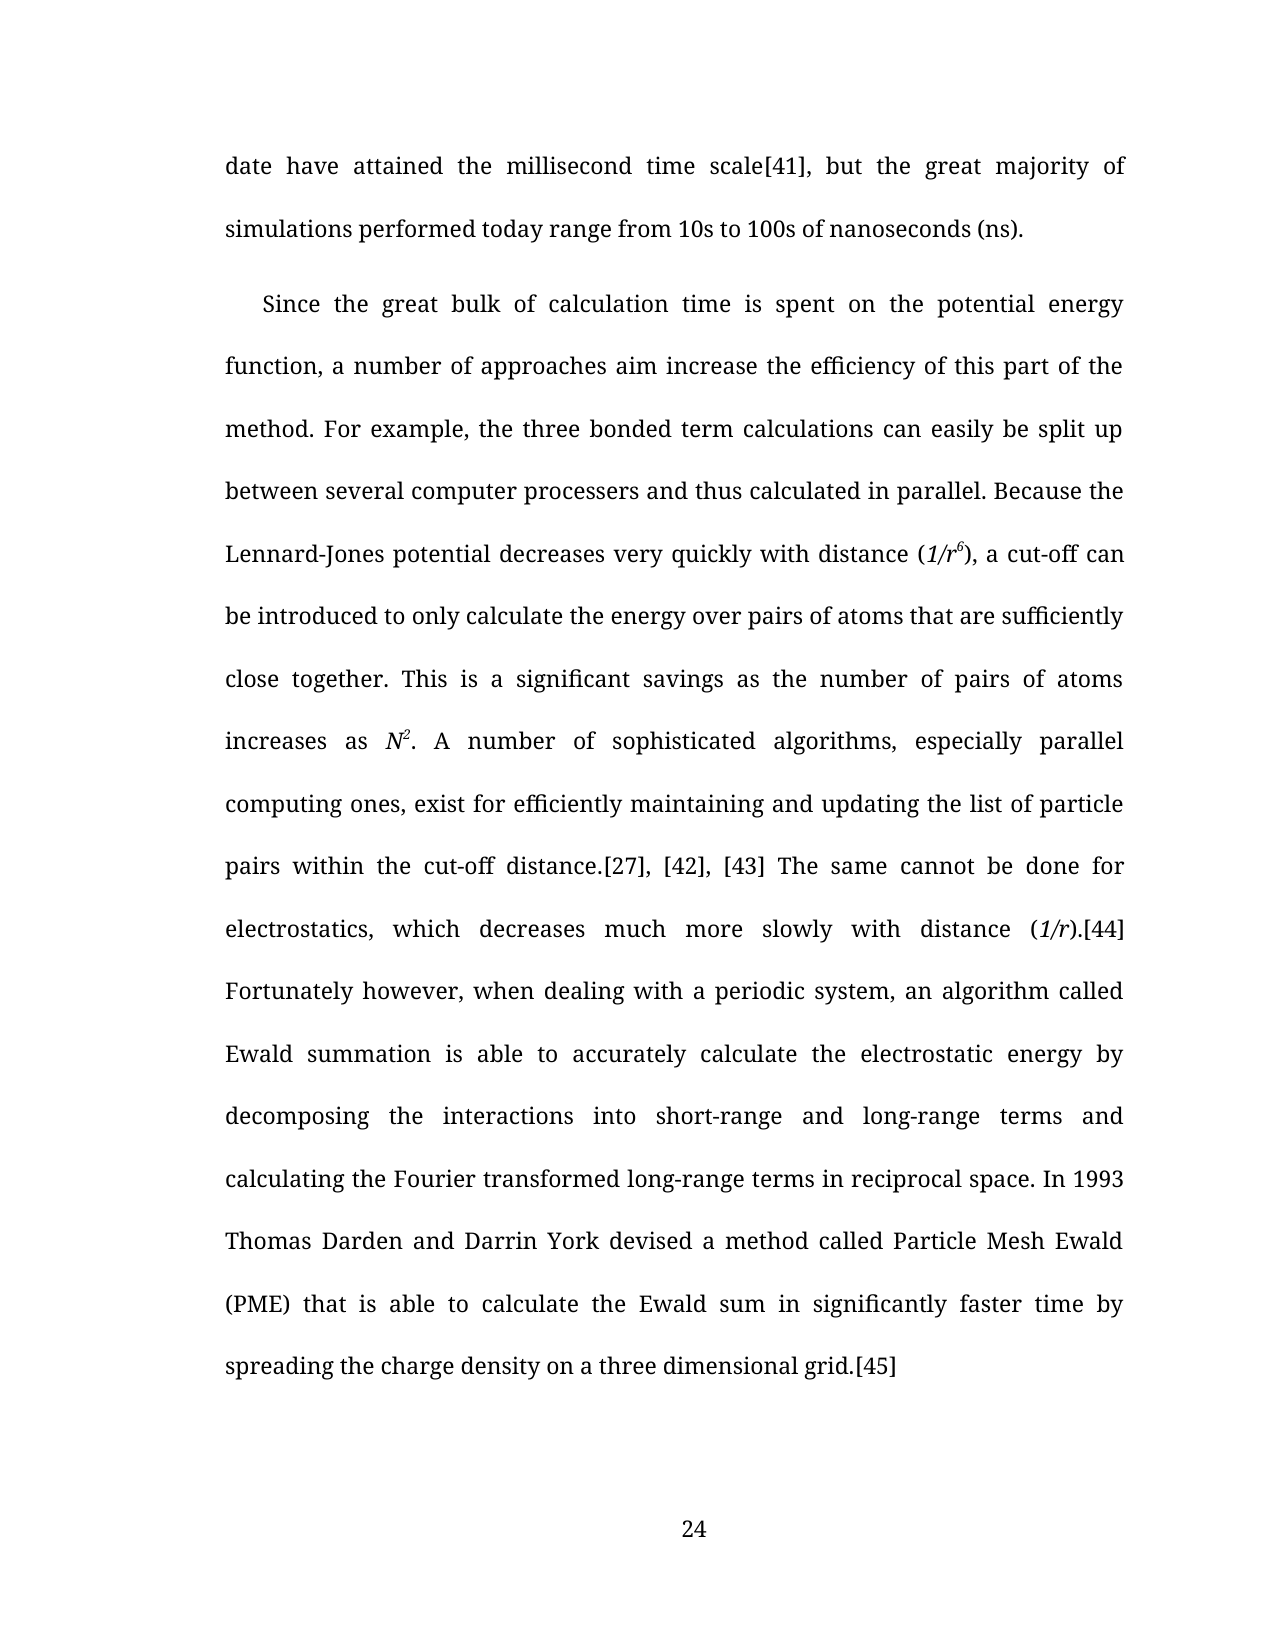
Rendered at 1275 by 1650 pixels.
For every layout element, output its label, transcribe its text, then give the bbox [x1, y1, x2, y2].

text Since the great bulk of calculation time is spent on the potential energy function, a number of approaches aim increase the efficiency of this part of the method. For example, the three bonded term calculations can easily be split up between several computer processers and thus calculated in parallel. Because the Lennard-Jones potential decreases very quickly with distance (1/r6), a cut-off can be introduced to only calculate the energy over pairs of atoms that are sufficiently close together. This is a significant savings as the number of pairs of atoms increases as N2. A number of sophisticated algorithms, especially parallel computing ones, exist for efficiently maintaining and updating the list of particle pairs within the cut-off distance.[27], [42], [43] The same cannot be done for electrostatics, which decreases much more slowly with distance (1/r).[44] Fortunately however, when dealing with a periodic system, an algorithm called Ewald summation is able to accurately calculate the electrostatic energy by decomposing the interactions into short-range and long-range terms and calculating the Fourier transformed long-range terms in reciprocal space. In 1993 Thomas Darden and Darrin York devised a method called Particle Mesh Ewald (PME) that is able to calculate the Ewald sum in significantly faster time by spreading the charge density on a three dimensional grid.[45] [225, 287, 1125, 1381]
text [225, 150, 1125, 244]
